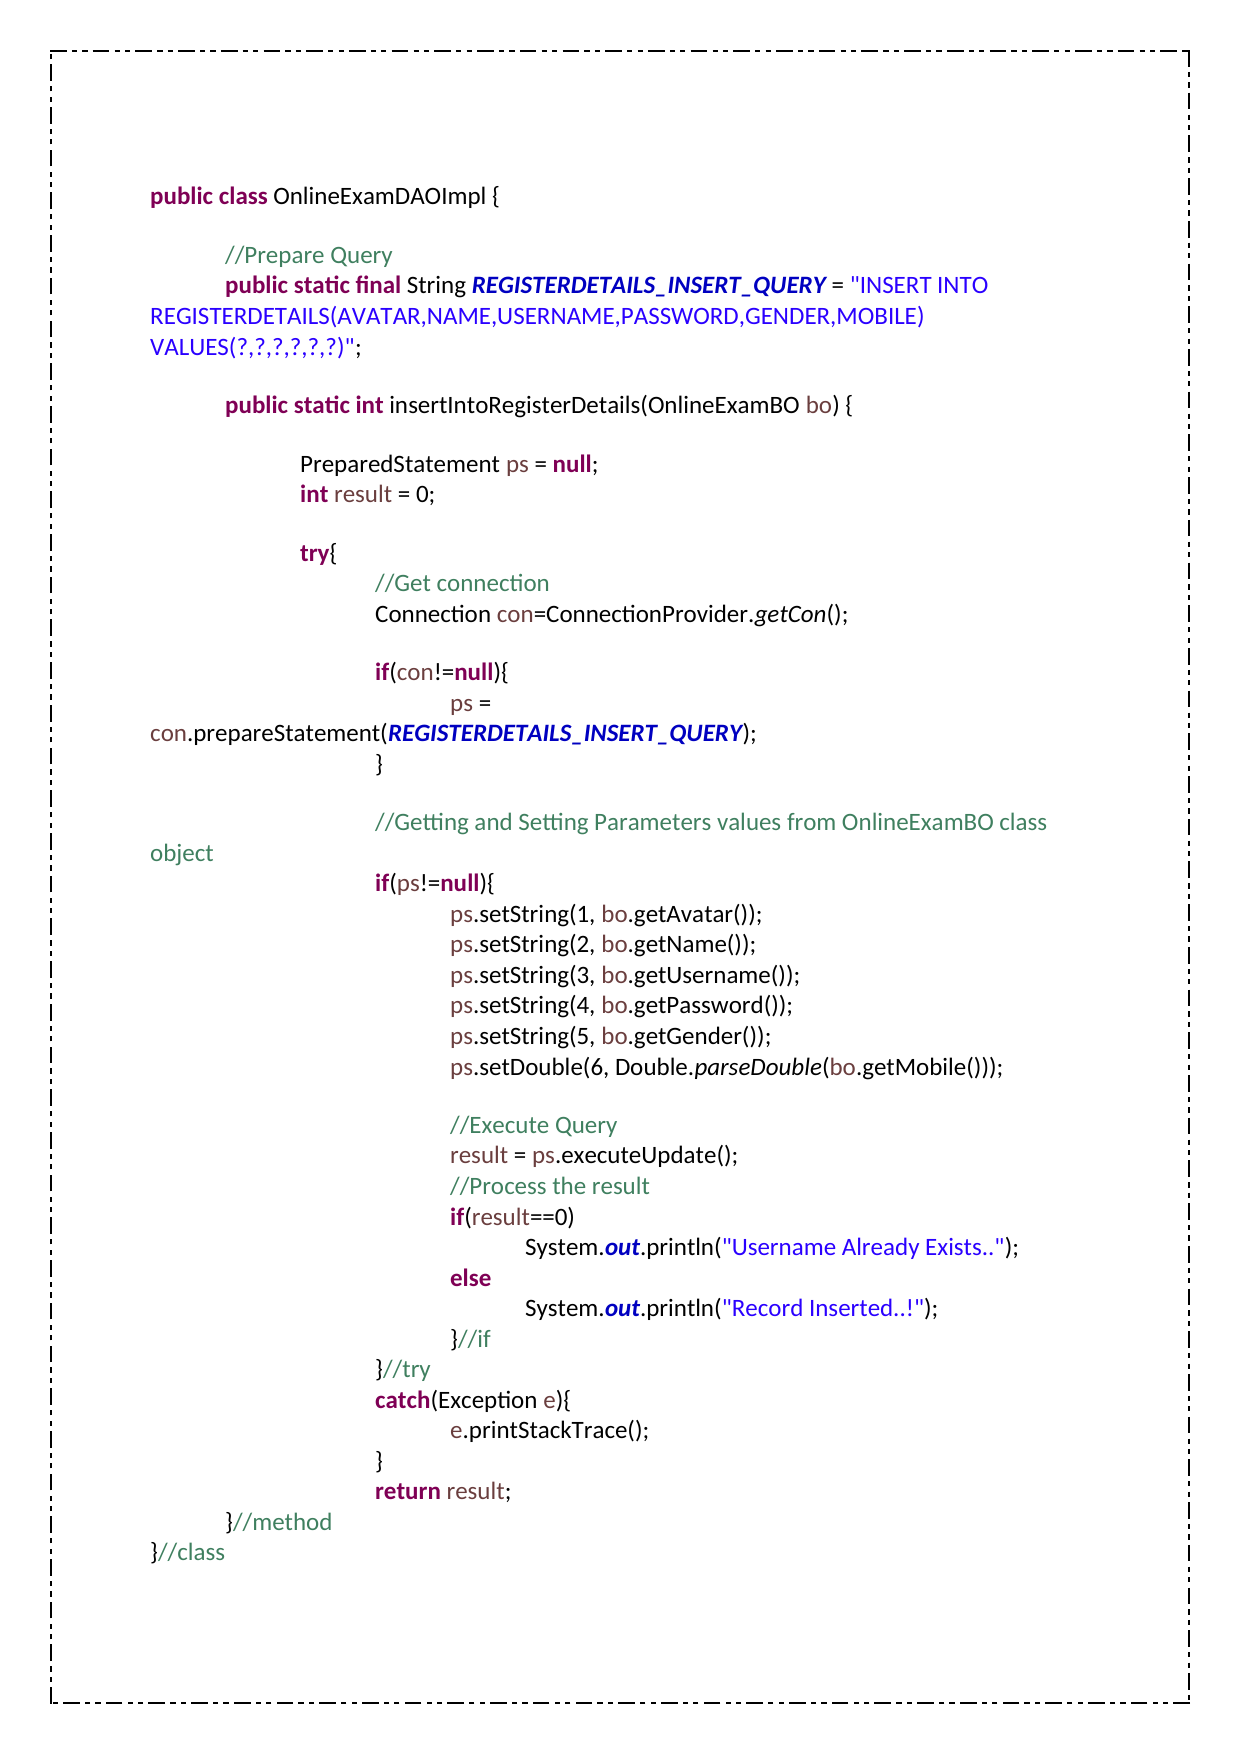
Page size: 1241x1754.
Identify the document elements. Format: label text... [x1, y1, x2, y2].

text //Get connection [150, 567, 1090, 598]
text //Getting and Setting Parameters values from OnlineExamBO class object [150, 806, 1090, 867]
text if(result==0) [150, 1201, 1090, 1231]
text }//if [150, 1323, 1090, 1353]
text catch(Exception e){ [150, 1384, 1090, 1414]
text //Execute Query [150, 1109, 1090, 1140]
text return result; [150, 1475, 1090, 1506]
text //Process the result [150, 1170, 1090, 1201]
text if(ps!=null){ [150, 867, 1090, 898]
text int result = 0; [150, 478, 1090, 509]
text result = ps.executeUpdate(); [150, 1140, 1090, 1170]
text public static int insertIntoRegisterDetails(OnlineExamBO bo) { [150, 389, 1090, 420]
text }//method [150, 1506, 1090, 1536]
text ps.setString(5, bo.getGender()); [150, 1020, 1090, 1051]
text try{ [150, 537, 1090, 567]
text ps.setString(4, bo.getPassword()); [150, 989, 1090, 1020]
text PreparedStatement ps = null; [150, 448, 1090, 478]
text }//class [150, 1536, 1090, 1567]
text ps.setDouble(6, Double.parseDouble(bo.getMobile())); [150, 1051, 1090, 1081]
text System.out.println("Record Inserted..!"); [150, 1292, 1090, 1323]
text e.printStackTrace(); [150, 1414, 1090, 1445]
text //Prepare Query [150, 239, 1090, 269]
text }//try [150, 1353, 1090, 1384]
text System.out.println("Username Already Exists.."); [150, 1231, 1090, 1262]
text } [150, 1445, 1090, 1475]
text public static final String REGISTERDETAILS_INSERT_QUERY = "INSERT INTO REGISTERDETAILS(AVATAR,NAME,USERNAME,PASSWORD,GENDER,MOBILE) VALUES(?,?,?,?,?,?)"; [150, 269, 1090, 361]
text ps = con.prepareStatement(REGISTERDETAILS_INSERT_QUERY); [150, 687, 1090, 748]
text } [150, 748, 1090, 778]
text ps.setString(1, bo.getAvatar()); [150, 898, 1090, 928]
text if(con!=null){ [150, 656, 1090, 687]
text else [150, 1262, 1090, 1292]
text ps.setString(3, bo.getUsername()); [150, 959, 1090, 989]
text public class OnlineExamDAOImpl { [150, 181, 1090, 211]
text Connection con=ConnectionProvider.getCon(); [150, 598, 1090, 628]
text ps.setString(2, bo.getName()); [150, 928, 1090, 959]
